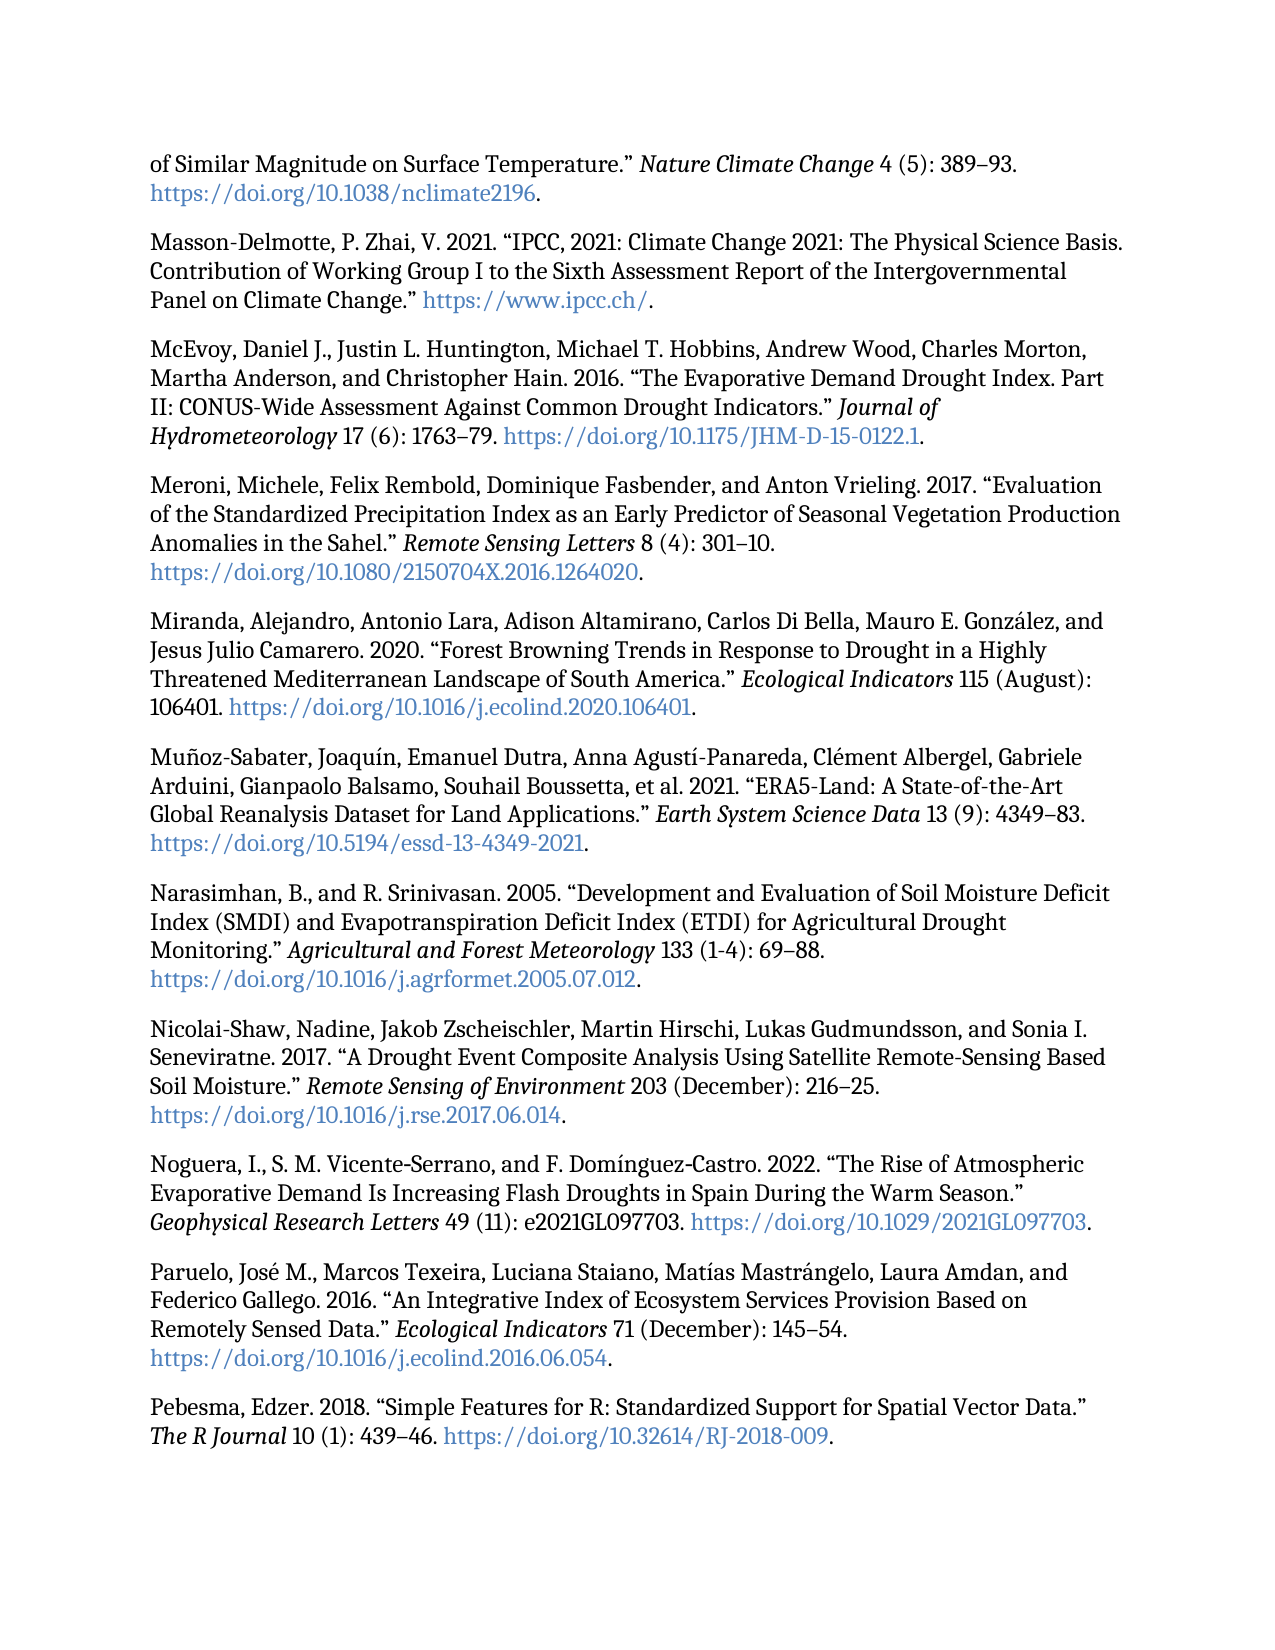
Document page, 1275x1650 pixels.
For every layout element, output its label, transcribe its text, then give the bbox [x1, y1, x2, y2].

text Masson-Delmotte, P. Zhai, V. 2021. “IPCC, 2021: Climate Change 2021: The Physical Science Basis. Contribution of Working Group I to the Sixth Assessment Report of the Intergovernmental Panel on Climate Change.” https://www.ipcc.ch/. [150, 228, 1125, 314]
text Nicolai-Shaw, Nadine, Jakob Zscheischler, Martin Hirschi, Lukas Gudmundsson, and Sonia I. Seneviratne. 2017. “A Drought Event Composite Analysis Using Satellite Remote-Sensing Based Soil Moisture.” Remote Sensing of Environment 203 (December): 216–25. https://doi.org/10.1016/j.rse.2017.06.014. [150, 1014, 1125, 1129]
text Meroni, Michele, Felix Rembold, Dominique Fasbender, and Anton Vrieling. 2017. “Evaluation of the Standardized Precipitation Index as an Early Predictor of Seasonal Vegetation Production Anomalies in the Sahel.” Remote Sensing Letters 8 (4): 301–10. https://doi.org/10.1080/2150704X.2016.1264020. [150, 471, 1125, 586]
text Muñoz-Sabater, Joaquín, Emanuel Dutra, Anna Agustí-Panareda, Clément Albergel, Gabriele Arduini, Gianpaolo Balsamo, Souhail Boussetta, et al. 2021. “ERA5-Land: A State-of-the-Art Global Reanalysis Dataset for Land Applications.” Earth System Science Data 13 (9): 4349–83. https://doi.org/10.5194/essd-13-4349-2021. [150, 743, 1125, 858]
text Pebesma, Edzer. 2018. “Simple Features for R: Standardized Support for Spatial Vector Data.” The R Journal 10 (1): 439–46. https://doi.org/10.32614/RJ-2018-009. [150, 1393, 1125, 1451]
text McEvoy, Daniel J., Justin L. Huntington, Michael T. Hobbins, Andrew Wood, Charles Morton, Martha Anderson, and Christopher Hain. 2016. “The Evaporative Demand Drought Index. Part II: CONUS-Wide Assessment Against Common Drought Indicators.” Journal of Hydrometeorology 17 (6): 1763–79. https://doi.org/10.1175/JHM-D-15-0122.1. [150, 335, 1125, 450]
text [150, 150, 1125, 207]
text Narasimhan, B., and R. Srinivasan. 2005. “Development and Evaluation of Soil Moisture Deficit Index (SMDI) and Evapotranspiration Deficit Index (ETDI) for Agricultural Drought Monitoring.” Agricultural and Forest Meteorology 133 (1-4): 69–88. https://doi.org/10.1016/j.agrformet.2005.07.012. [150, 879, 1125, 994]
text Miranda, Alejandro, Antonio Lara, Adison Altamirano, Carlos Di Bella, Mauro E. González, and Jesus Julio Camarero. 2020. “Forest Browning Trends in Response to Drought in a Highly Threatened Mediterranean Landscape of South America.” Ecological Indicators 115 (August): 106401. https://doi.org/10.1016/j.ecolind.2020.106401. [150, 607, 1125, 722]
text Paruelo, José M., Marcos Texeira, Luciana Staiano, Matías Mastrángelo, Laura Amdan, and Federico Gallego. 2016. “An Integrative Index of Ecosystem Services Provision Based on Remotely Sensed Data.” Ecological Indicators 71 (December): 145–54. https://doi.org/10.1016/j.ecolind.2016.06.054. [150, 1257, 1125, 1372]
text Noguera, I., S. M. Vicente‐Serrano, and F. Domínguez‐Castro. 2022. “The Rise of Atmospheric Evaporative Demand Is Increasing Flash Droughts in Spain During the Warm Season.” Geophysical Research Letters 49 (11): e2021GL097703. https://doi.org/10.1029/2021GL097703. [150, 1150, 1125, 1237]
